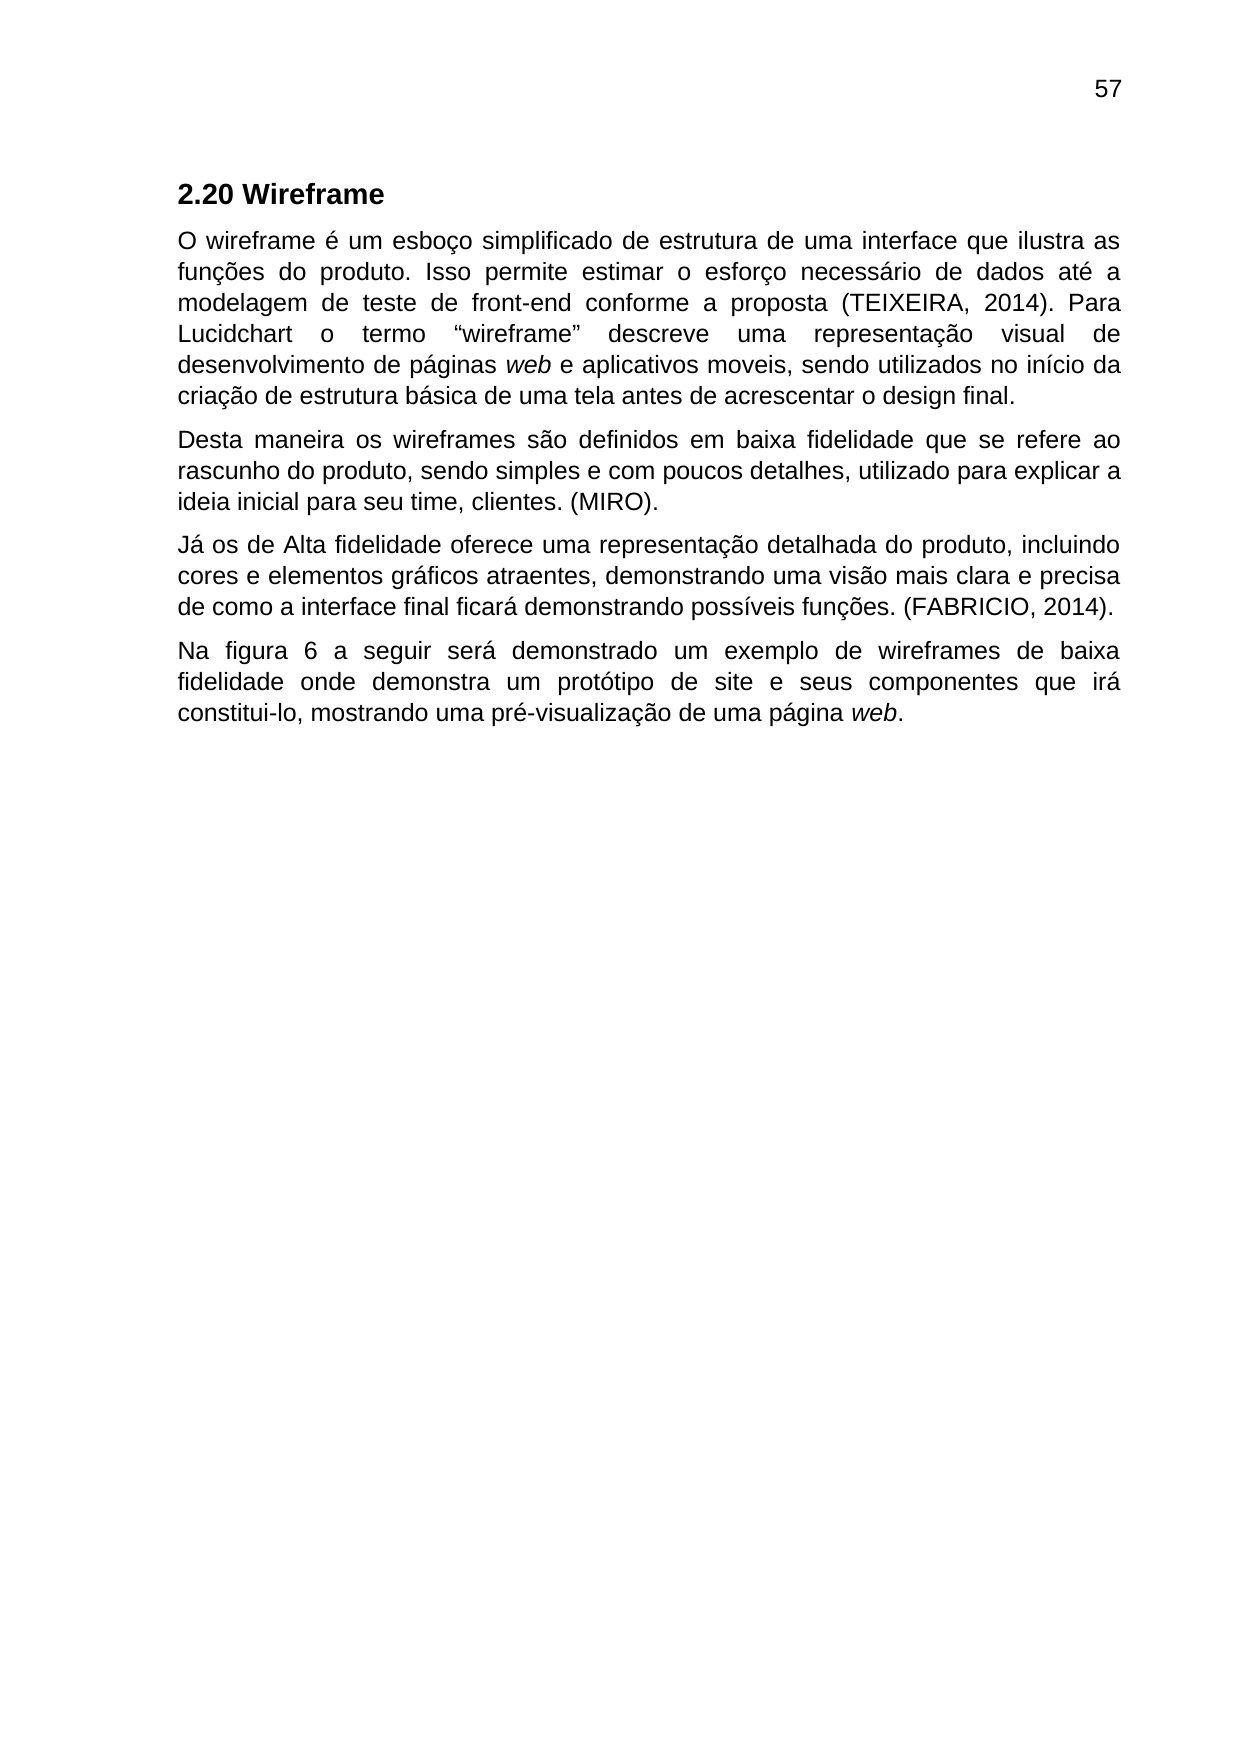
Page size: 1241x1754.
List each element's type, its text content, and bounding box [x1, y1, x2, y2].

text O wireframe é um esboço simplificado de estrutura de uma interface que ilustra as funções do produto. Isso permite estimar o esforço necessário de dados até a modelagem de teste de front-end conforme a proposta (TEIXEIRA, 2014). Para Lucidchart o termo “wireframe” descreve uma representação visual de desenvolvimento de páginas web e aplicativos moveis, sendo utilizados no início da criação de estrutura básica de uma tela antes de acrescentar o design final. [177, 226, 1122, 410]
text Na figura 6 a seguir será demonstrado um exemplo de wireframes de baixa fidelidade onde demonstra um protótipo de site e seus componentes que irá constitui-lo, mostrando uma pré-visualização de uma página web. [177, 636, 1122, 727]
text Desta maneira os wireframes são definidos em baixa fidelidade que se refere ao rascunho do produto, sendo simples e com poucos detalhes, utilizado para explicar a ideia inicial para seu time, clientes. (MIRO). [177, 424, 1122, 515]
text 2.20 Wireframe [177, 177, 1122, 211]
text Já os de Alta fidelidade oferece uma representação detalhada do produto, incluindo cores e elementos gráficos atraentes, demonstrando uma visão mais clara e precisa de como a interface final ficará demonstrando possíveis funções. (FABRICIO, 2014). [177, 530, 1122, 621]
